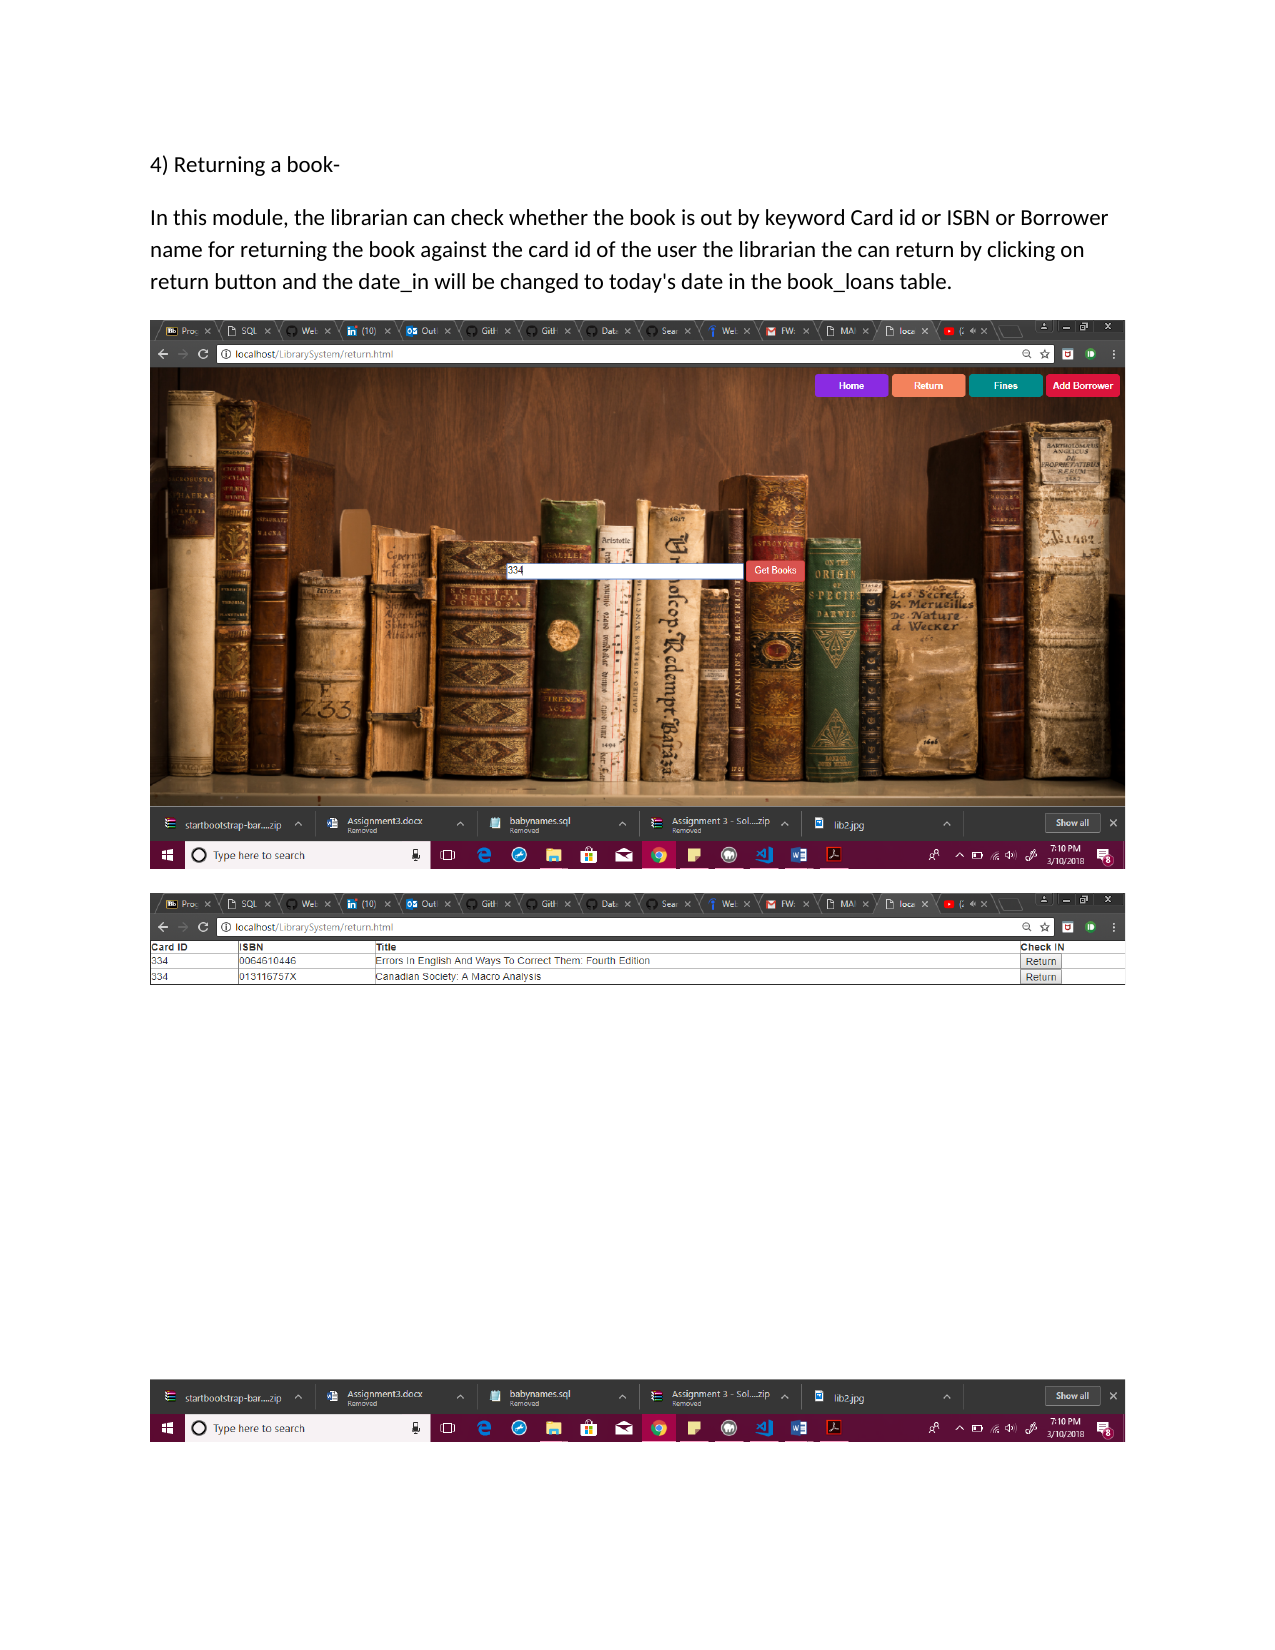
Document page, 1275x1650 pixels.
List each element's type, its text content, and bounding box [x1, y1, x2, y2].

text In this module, the librarian can check whether the book is out by keyword Card id or ISBN or Borrower name for returning the book against the card id of the user the librarian the can return by clicking on return button and the date_in will be changed to today's date in the book_loans table. [150, 203, 1125, 295]
picture [150, 320, 1125, 869]
text 4) Returning a book- [150, 150, 1125, 178]
picture [150, 893, 1125, 1442]
